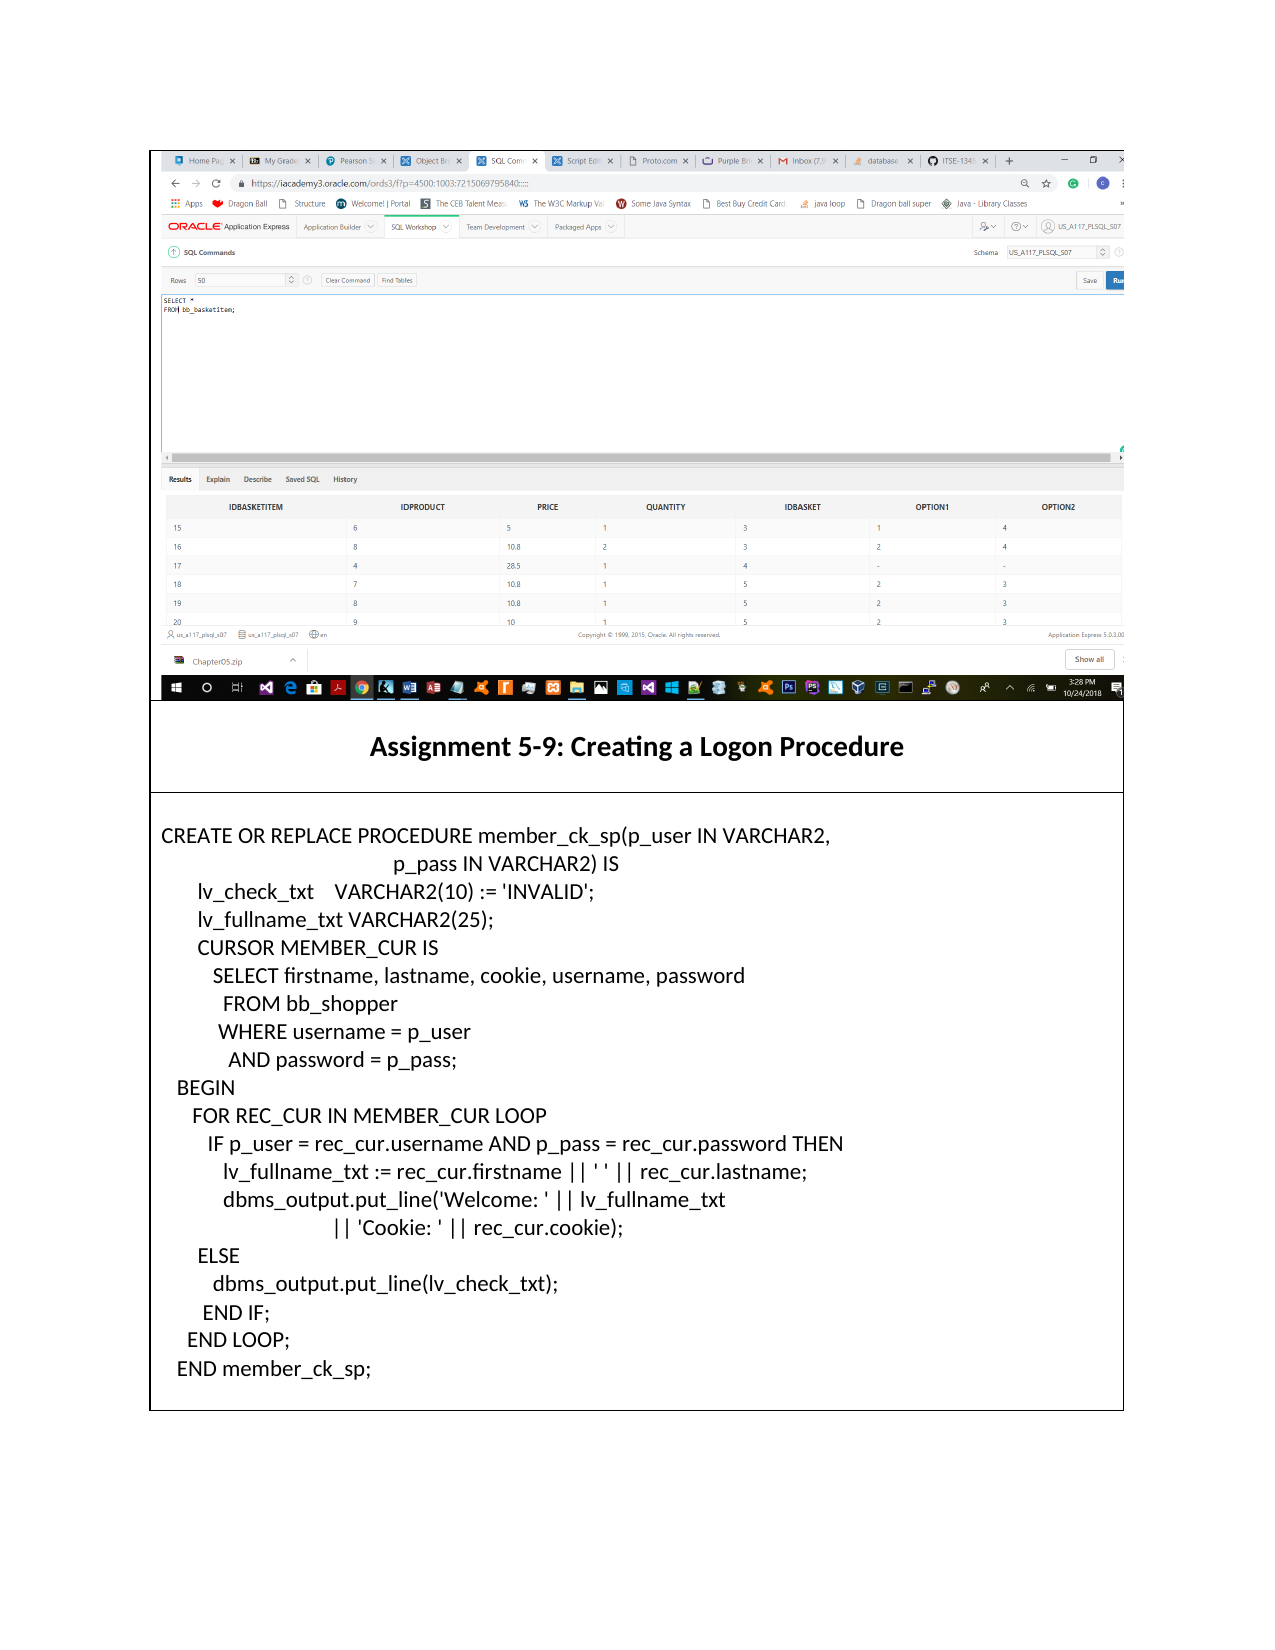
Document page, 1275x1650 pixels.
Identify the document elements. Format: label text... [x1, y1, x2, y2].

table_cell CREATE OR REPLACE PROCEDURE member_ck_sp(p_user IN VARCHAR2, p_pass IN VARCHAR2) IS lv_check_txt VARCHAR2(10) := 'INVALID'; lv_fullname_txt VARCHAR2(25); CURSOR MEMBER_CUR IS SELECT firstname, lastname, cookie, username, password FROM bb_shopper WHERE username = p_user AND password = p_pass; BEGIN FOR REC_CUR IN MEMBER_CUR LOOP IF p_user = rec_cur.username AND p_pass = rec_cur.password THEN lv_fullname_txt := rec_cur.firstname || ' ' || rec_cur.lastname; dbms_output.put_line('Welcome: ' || lv_fullname_txt || 'Cookie: ' || rec_cur.cookie); ELSE dbms_output.put_line(lv_check_txt); END IF; END LOOP; END member_ck_sp; [151, 793, 1123, 1410]
picture [161, 151, 1124, 700]
table_cell Assignment 5-9: Creating a Logon Procedure [151, 701, 1123, 792]
